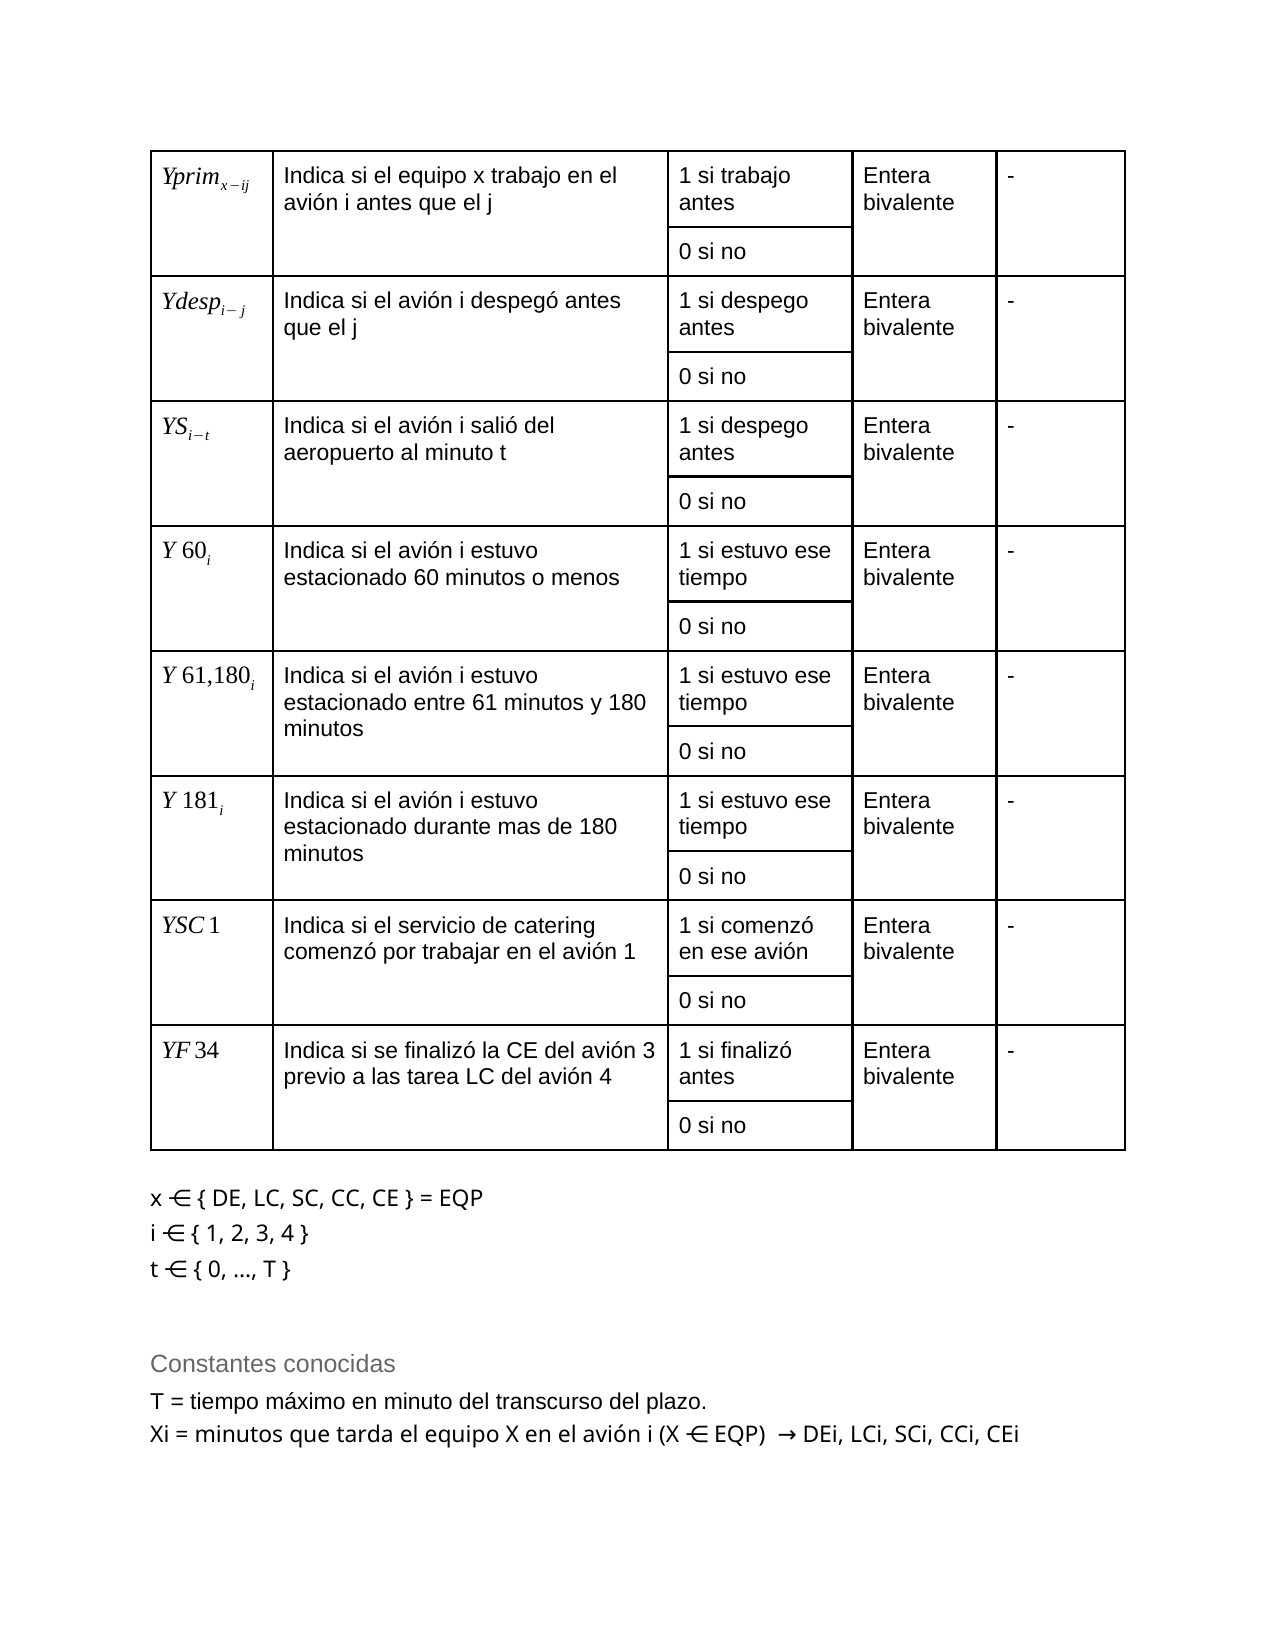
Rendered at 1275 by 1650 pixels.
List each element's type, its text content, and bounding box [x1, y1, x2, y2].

text i ⋲ { 1, 2, 3, 4 } [150, 1217, 1125, 1249]
table_cell Indica si el servicio de catering comenzó por trabajar en el avión 1 [274, 901, 667, 1024]
table_cell [152, 777, 272, 899]
table_cell 1 si estuvo ese tiempo [669, 527, 851, 600]
table_cell 0 si no [669, 727, 851, 774]
table_cell Indica si el equipo x trabajo en el avión i antes que el j [274, 152, 667, 275]
table_cell - [998, 652, 1124, 774]
table_cell - [998, 1026, 1124, 1149]
table_cell Entera bivalente [854, 152, 995, 275]
table_cell [152, 277, 272, 400]
table_cell 0 si no [669, 228, 851, 275]
text T = tiempo máximo en minuto del transcurso del plazo. [150, 1388, 1125, 1414]
table_cell 0 si no [669, 603, 851, 649]
table_cell Indica si se finalizó la CE del avión 3 previo a las tarea LC del avión 4 [274, 1026, 667, 1149]
table_cell - [998, 277, 1124, 400]
table_cell - [998, 402, 1124, 525]
table_cell Entera bivalente [854, 901, 995, 1024]
table_cell [152, 1026, 272, 1149]
table_cell 0 si no [669, 977, 851, 1024]
table_cell Entera bivalente [854, 777, 995, 899]
table_cell 1 si estuvo ese tiempo [669, 652, 851, 725]
table_cell - [998, 527, 1124, 649]
table_cell - [998, 777, 1124, 899]
table_cell 0 si no [669, 1102, 851, 1149]
table_cell [152, 652, 272, 774]
table_cell 0 si no [669, 478, 851, 525]
table_cell 1 si trabajo antes [669, 152, 851, 226]
text Constantes conocidas [150, 1349, 1125, 1377]
table_cell [152, 527, 272, 649]
table_cell Indica si el avión i estuvo estacionado 60 minutos o menos [274, 527, 667, 649]
table_cell - [998, 901, 1124, 1024]
table_cell - [998, 152, 1124, 275]
table_cell 0 si no [669, 353, 851, 400]
table_cell [152, 402, 272, 525]
table_cell Entera bivalente [854, 1026, 995, 1149]
table_cell Indica si el avión i estuvo estacionado durante mas de 180 minutos [274, 777, 667, 899]
table_cell 0 si no [669, 852, 851, 899]
table_cell Entera bivalente [854, 402, 995, 525]
table_cell [152, 901, 272, 1024]
table_cell 1 si estuvo ese tiempo [669, 777, 851, 850]
table_cell Entera bivalente [854, 277, 995, 400]
table_cell Entera bivalente [854, 527, 995, 649]
text Xi = minutos que tarda el equipo X en el avión i (X ⋲ EQP) → DEi, LCi, SCi, CCi, CEi [150, 1418, 1125, 1449]
table_cell 1 si finalizó antes [669, 1026, 851, 1100]
table_cell Indica si el avión i salió del aeropuerto al minuto t [274, 402, 667, 525]
table_cell [152, 152, 272, 275]
text t ⋲ { 0, …, T } [150, 1253, 1125, 1284]
table_cell 1 si despego antes [669, 402, 851, 475]
table_cell Entera bivalente [854, 652, 995, 774]
table_cell Indica si el avión i despegó antes que el j [274, 277, 667, 400]
table_cell 1 si despego antes [669, 277, 851, 351]
table_cell Indica si el avión i estuvo estacionado entre 61 minutos y 180 minutos [274, 652, 667, 774]
text x ⋲ { DE, LC, SC, CC, CE } = EQP [150, 1181, 1125, 1213]
table_cell 1 si comenzó en ese avión [669, 901, 851, 975]
